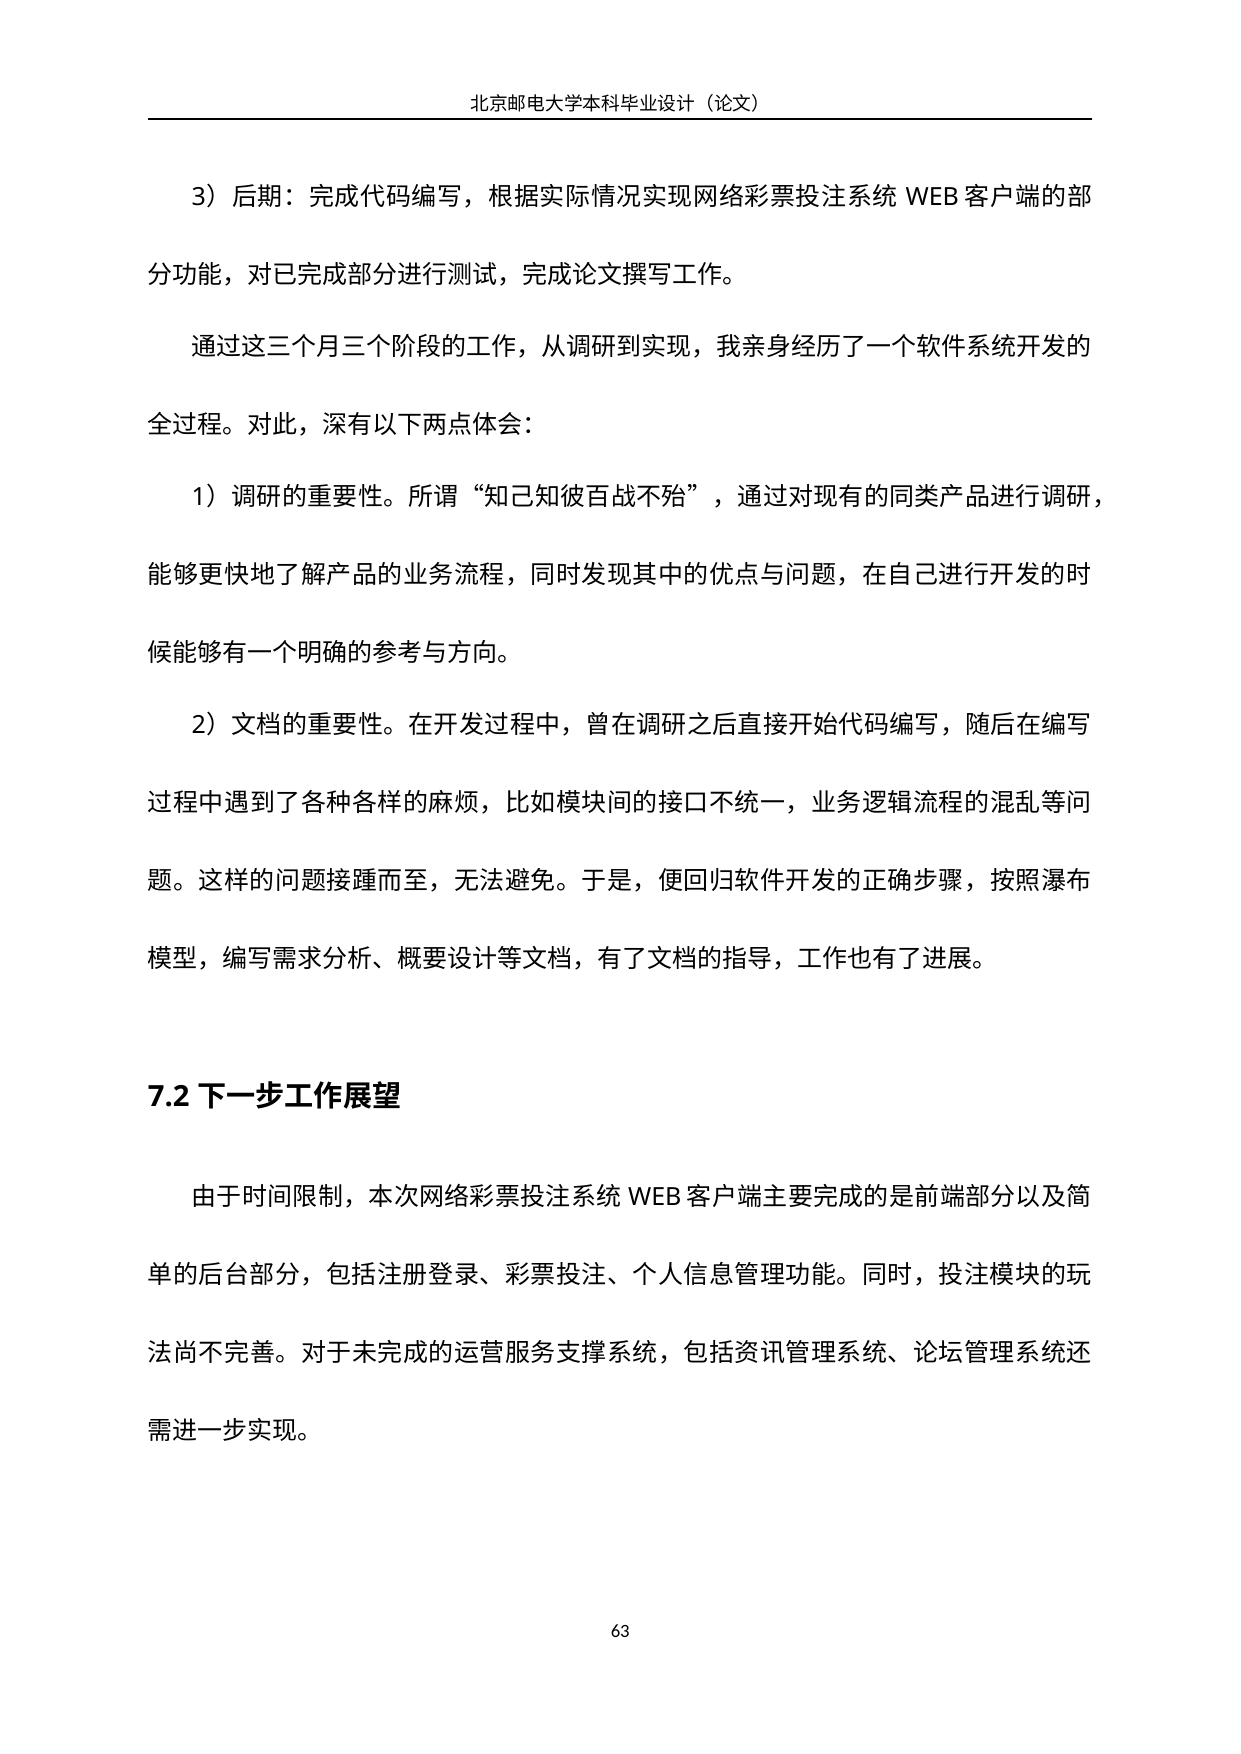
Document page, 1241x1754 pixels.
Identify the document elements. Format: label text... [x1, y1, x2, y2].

text 通过这三个月三个阶段的工作，从调研到实现，我亲身经历了一个软件系统开发的全过程。对此，深有以下两点体会： [148, 312, 1092, 455]
text 2）文档的重要性。在开发过程中，曾在调研之后直接开始代码编写，随后在编写过程中遇到了各种各样的麻烦，比如模块间的接口不统一，业务逻辑流程的混乱等问题。这样的问题接踵而至，无法避免。于是，便回归软件开发的正确步骤，按照瀑布模型，编写需求分析、概要设计等文档，有了文档的指导，工作也有了进展。 [148, 690, 1092, 989]
subtitle 7.2 下一步工作展望 [148, 1062, 1092, 1127]
text 1）调研的重要性。所谓“知己知彼百战不殆”，通过对现有的同类产品进行调研，能够更快地了解产品的业务流程，同时发现其中的优点与问题，在自己进行开发的时候能够有一个明确的参考与方向。 [148, 462, 1092, 683]
text 由于时间限制，本次网络彩票投注系统WEB客户端主要完成的是前端部分以及简单的后台部分，包括注册登录、彩票投注、个人信息管理功能。同时，投注模块的玩法尚不完善。对于未完成的运营服务支撑系统，包括资讯管理系统、论坛管理系统还需进一步实现。 [148, 1162, 1092, 1461]
text 3）后期：完成代码编写，根据实际情况实现网络彩票投注系统WEB客户端的部分功能，对已完成部分进行测试，完成论文撰写工作。 [148, 162, 1092, 305]
